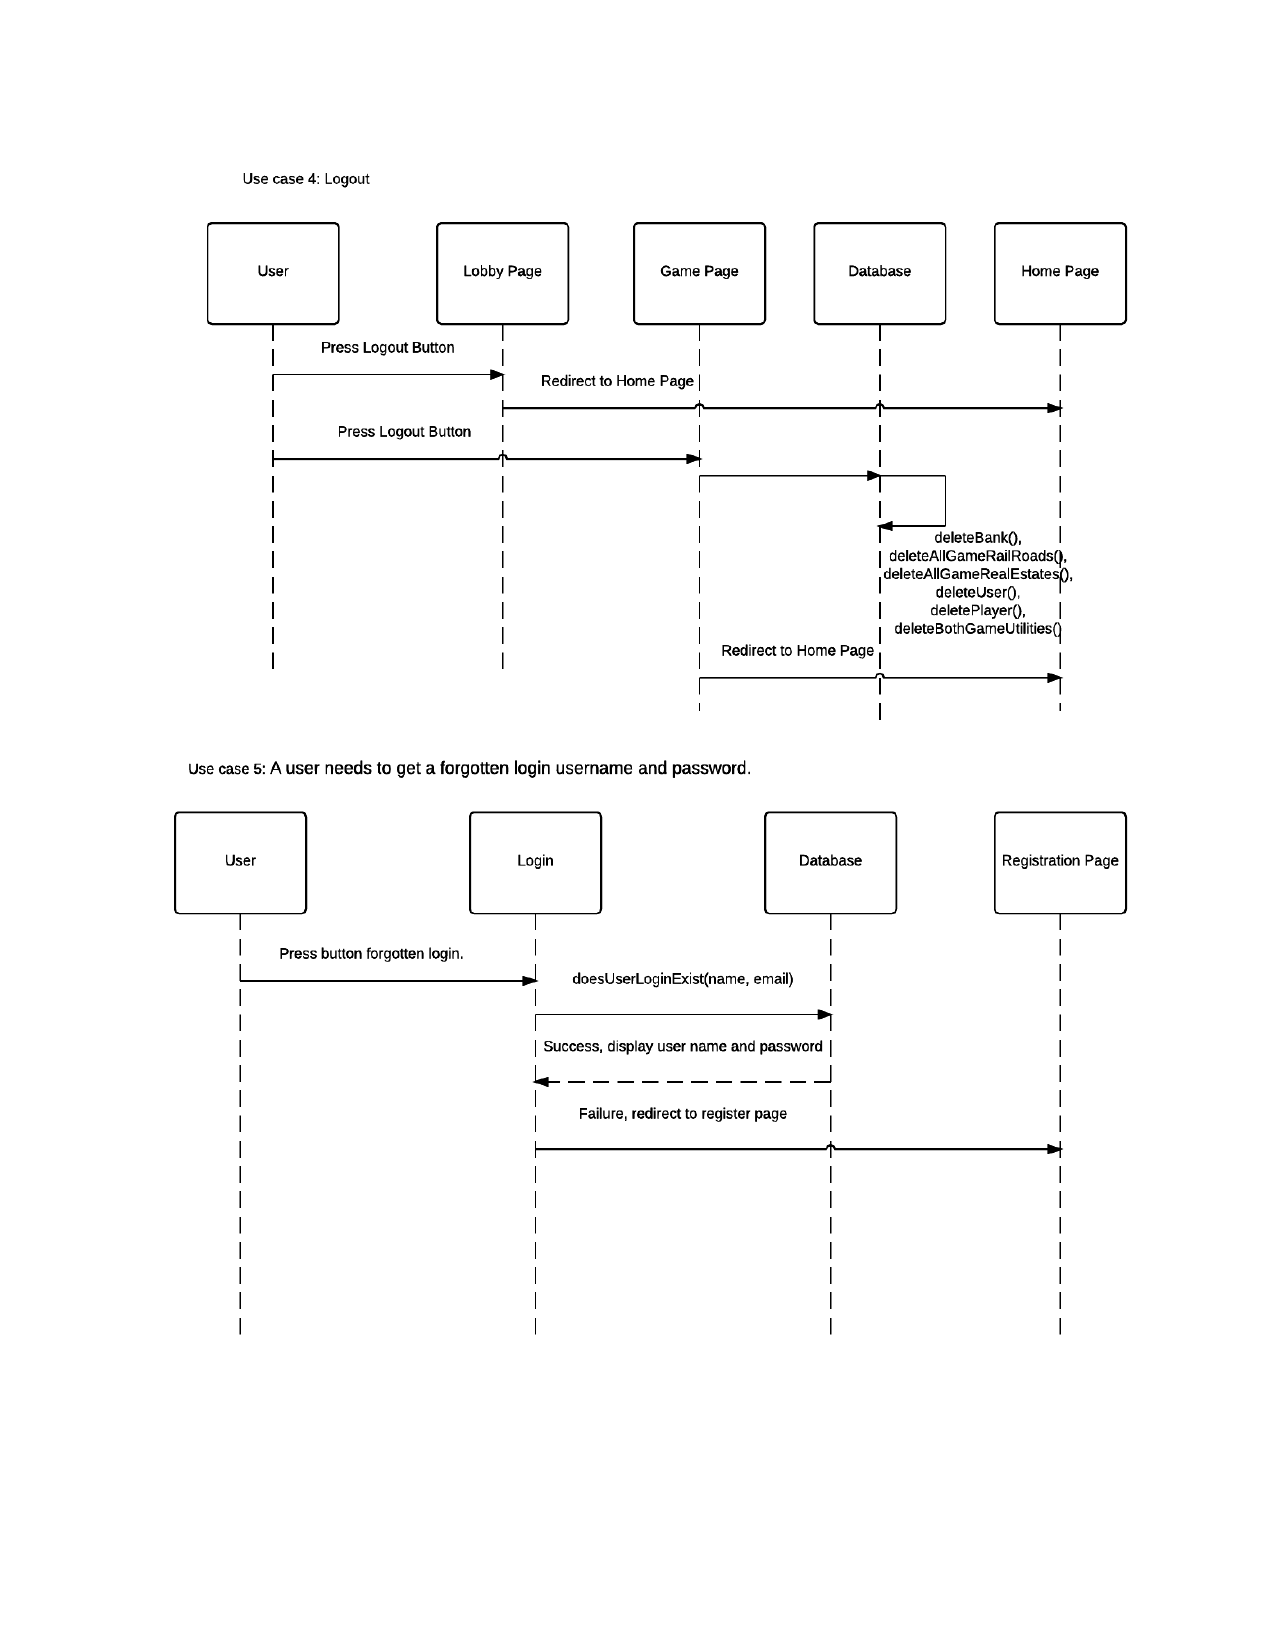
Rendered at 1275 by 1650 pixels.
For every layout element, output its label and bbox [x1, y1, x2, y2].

picture [150, 150, 1191, 1367]
